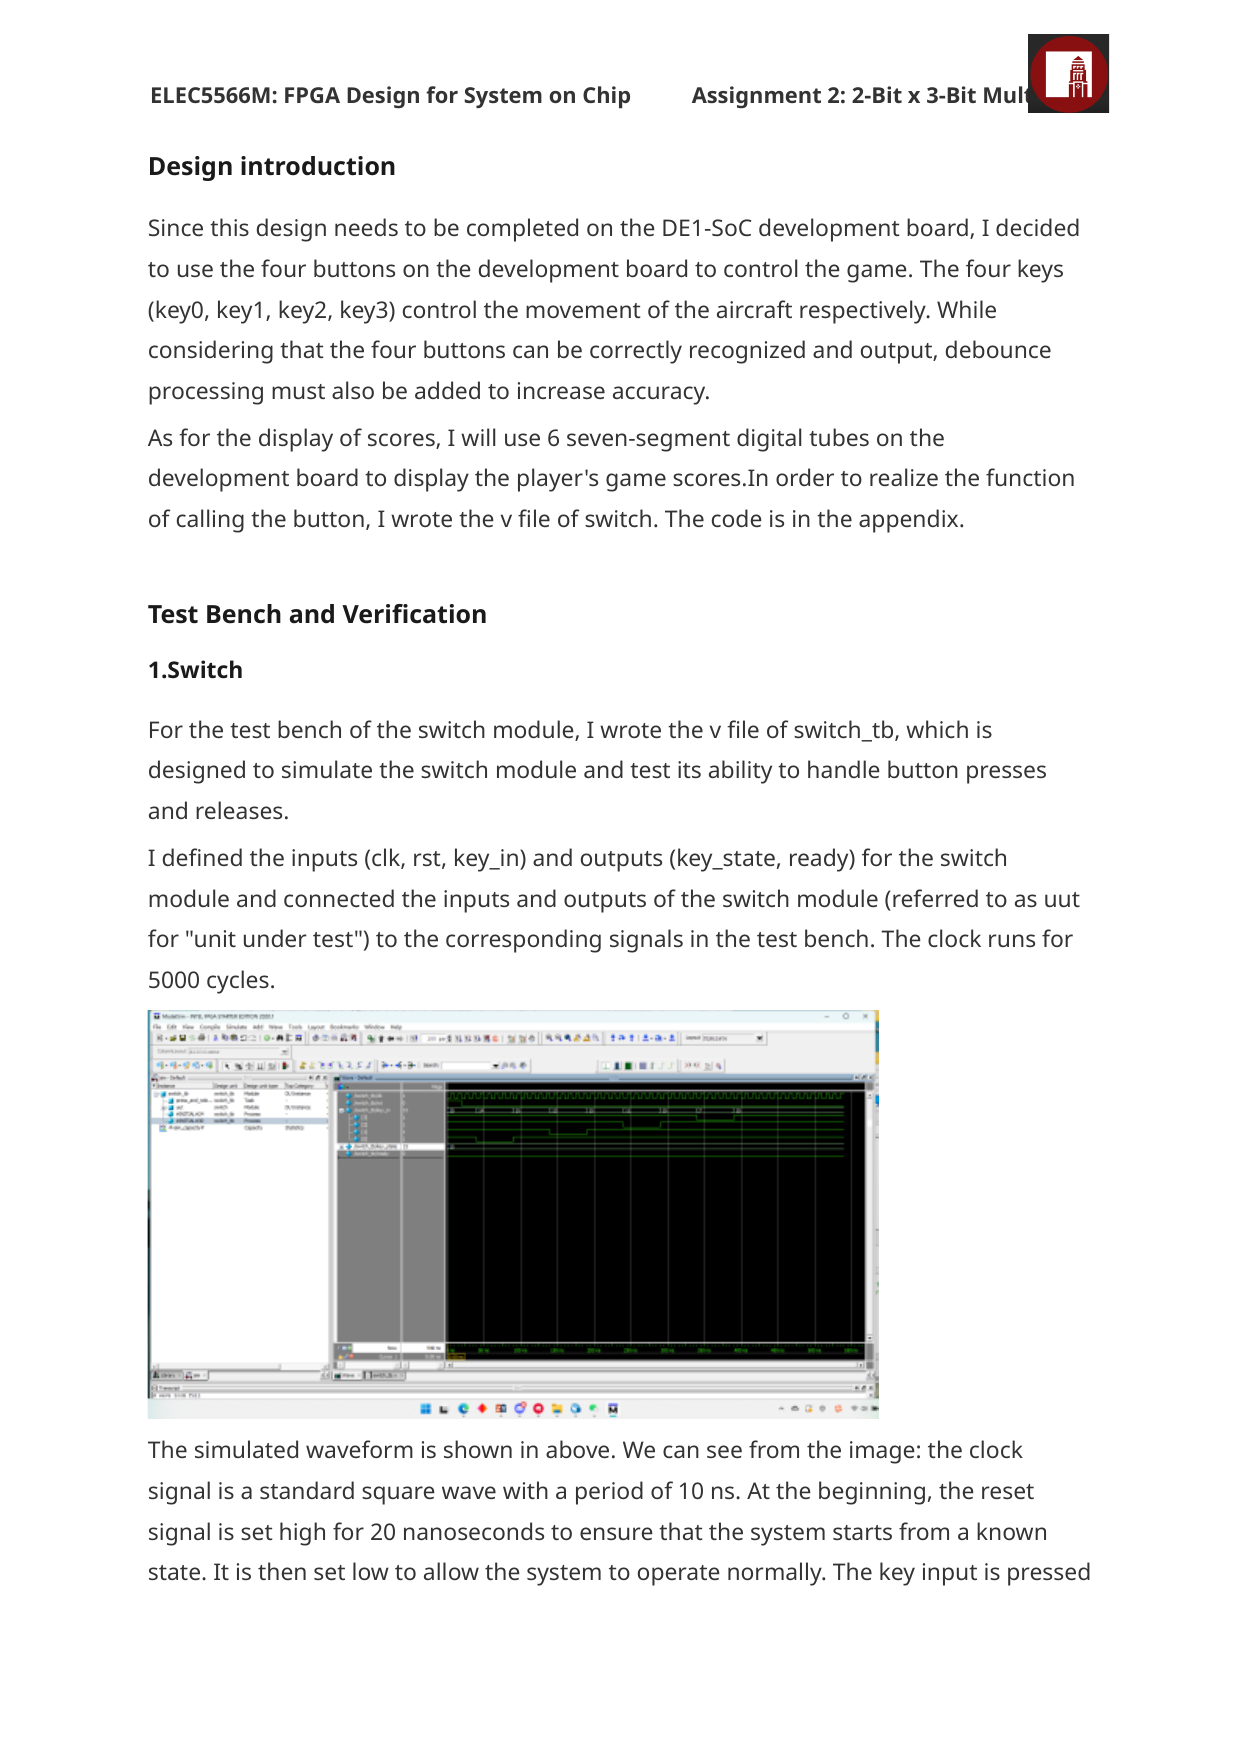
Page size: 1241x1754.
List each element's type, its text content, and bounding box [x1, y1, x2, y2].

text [148, 1434, 1093, 1587]
subtitle Design introduction [148, 148, 1093, 182]
text Since this design needs to be completed on the DE1-SoC development board, I decided to use the four buttons on the development board to control the game. The four keys (key0, key1, key2, key3) control the movement of the aircraft respectively. While considering that the four buttons can be correctly recognized and output, debounce processing must also be added to increase accuracy. [148, 212, 1093, 406]
picture [1027, 34, 1109, 113]
subtitle Test Bench and Verification [148, 597, 1093, 631]
subtitle 1.Switch [148, 654, 1093, 686]
text I defined the inputs (clk, rst, key_in) and outputs (key_state, ready) for the switch module and connected the inputs and outputs of the switch module (referred to as uut for "unit under test") to the corresponding signals in the test bench. The clock runs for 5000 cycles. [148, 842, 1093, 995]
text For the test bench of the switch module, I wrote the v file of switch_tb, which is designed to simulate the switch module and test its ability to handle button presses and releases. [148, 714, 1093, 826]
picture [147, 1010, 879, 1419]
text As for the display of scores, I will use 6 seven-segment digital tubes on the development board to display the player's game scores.In order to realize the function of calling the button, I wrote the v file of switch. The code is in the appendix. [148, 422, 1093, 534]
